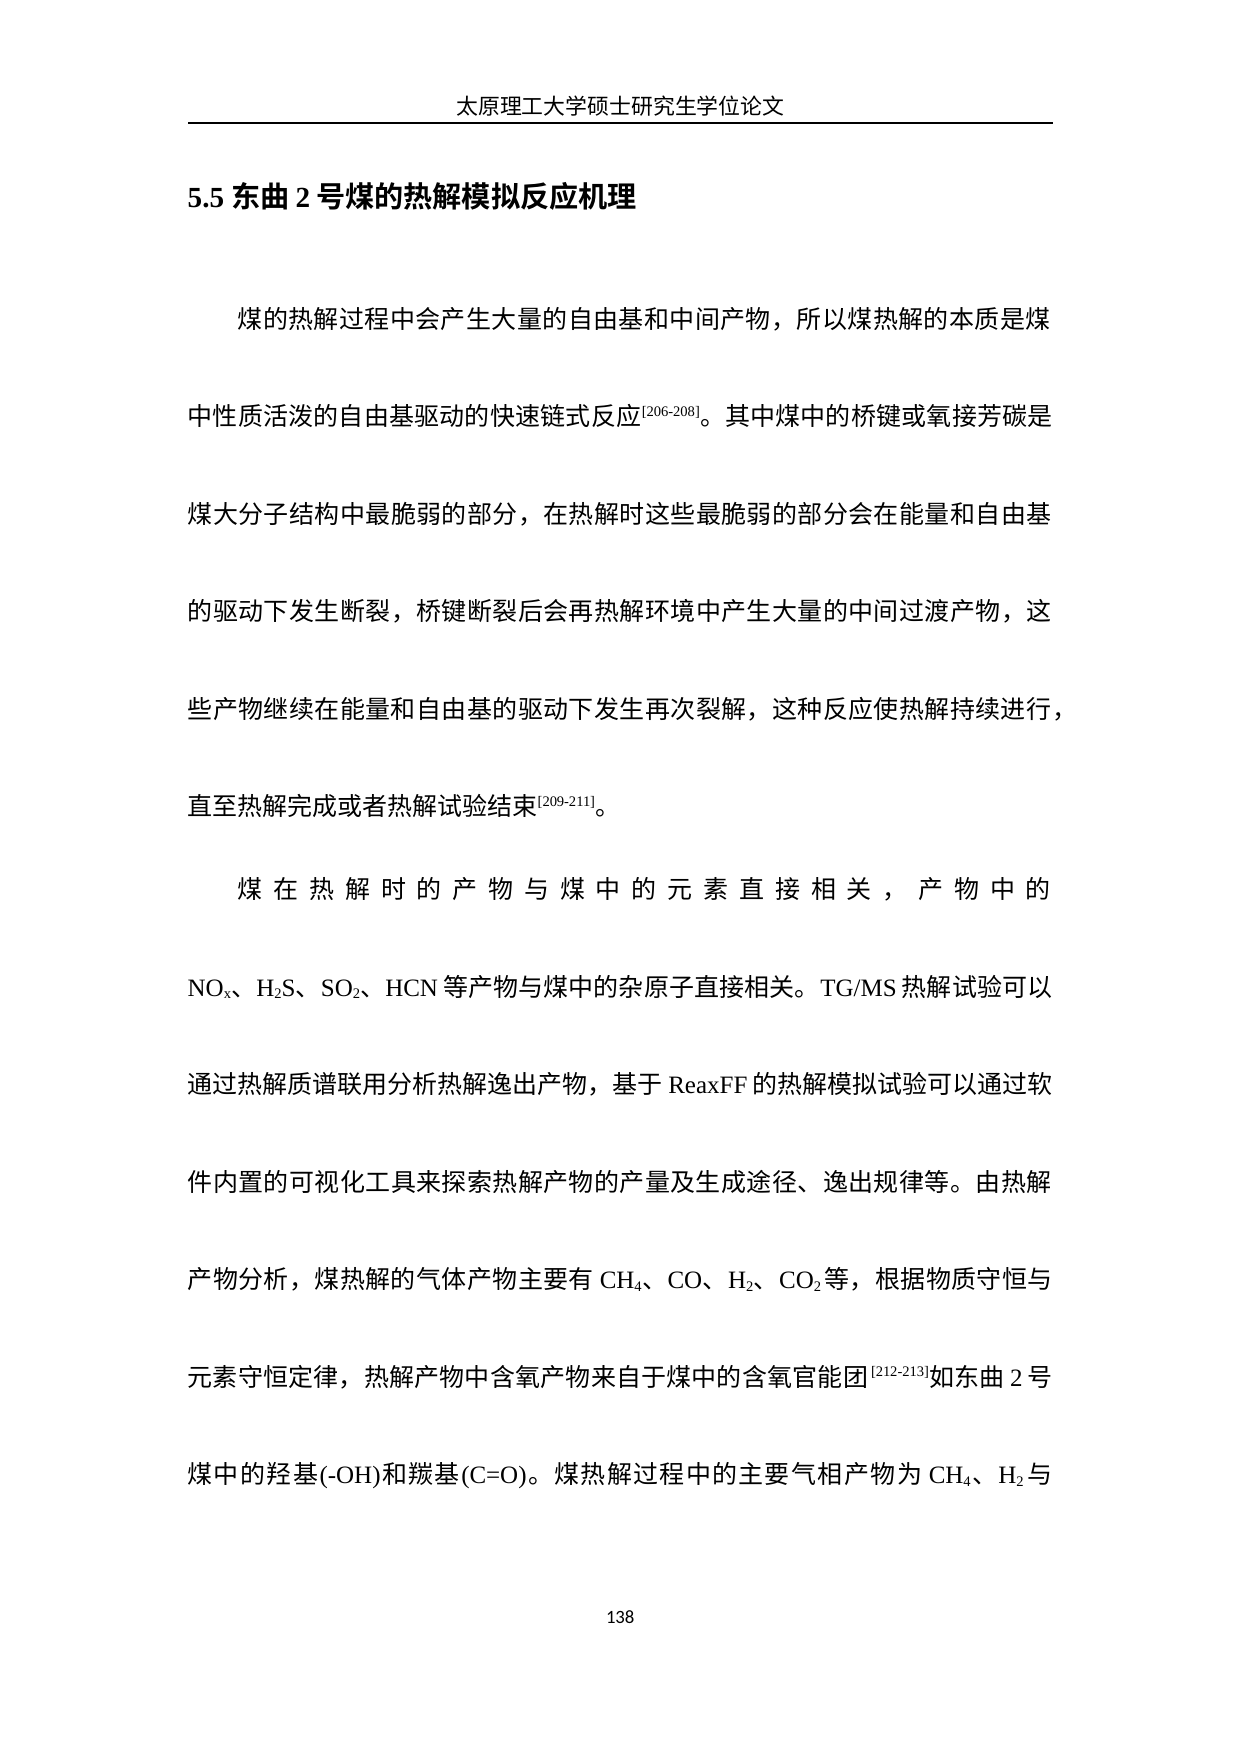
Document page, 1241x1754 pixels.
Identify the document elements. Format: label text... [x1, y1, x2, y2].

subtitle 5.5 东曲2号煤的热解模拟反应机理 [187, 162, 1053, 227]
text 煤的热解过程中会产生大量的自由基和中间产物，所以煤热解的本质是煤中性质活泼的自由基驱动的快速链式反应[206-208]。其中煤中的桥键或氧接芳碳是煤大分子结构中最脆弱的部分，在热解时这些最脆弱的部分会在能量和自由基的驱动下发生断裂，桥键断裂后会再热解环境中产生大量的中间过渡产物，这些产物继续在能量和自由基的驱动下发生再次裂解，这种反应使热解持续进行，直至热解完成或者热解试验结束[209-211]。 [187, 285, 1053, 837]
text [187, 856, 1053, 1506]
